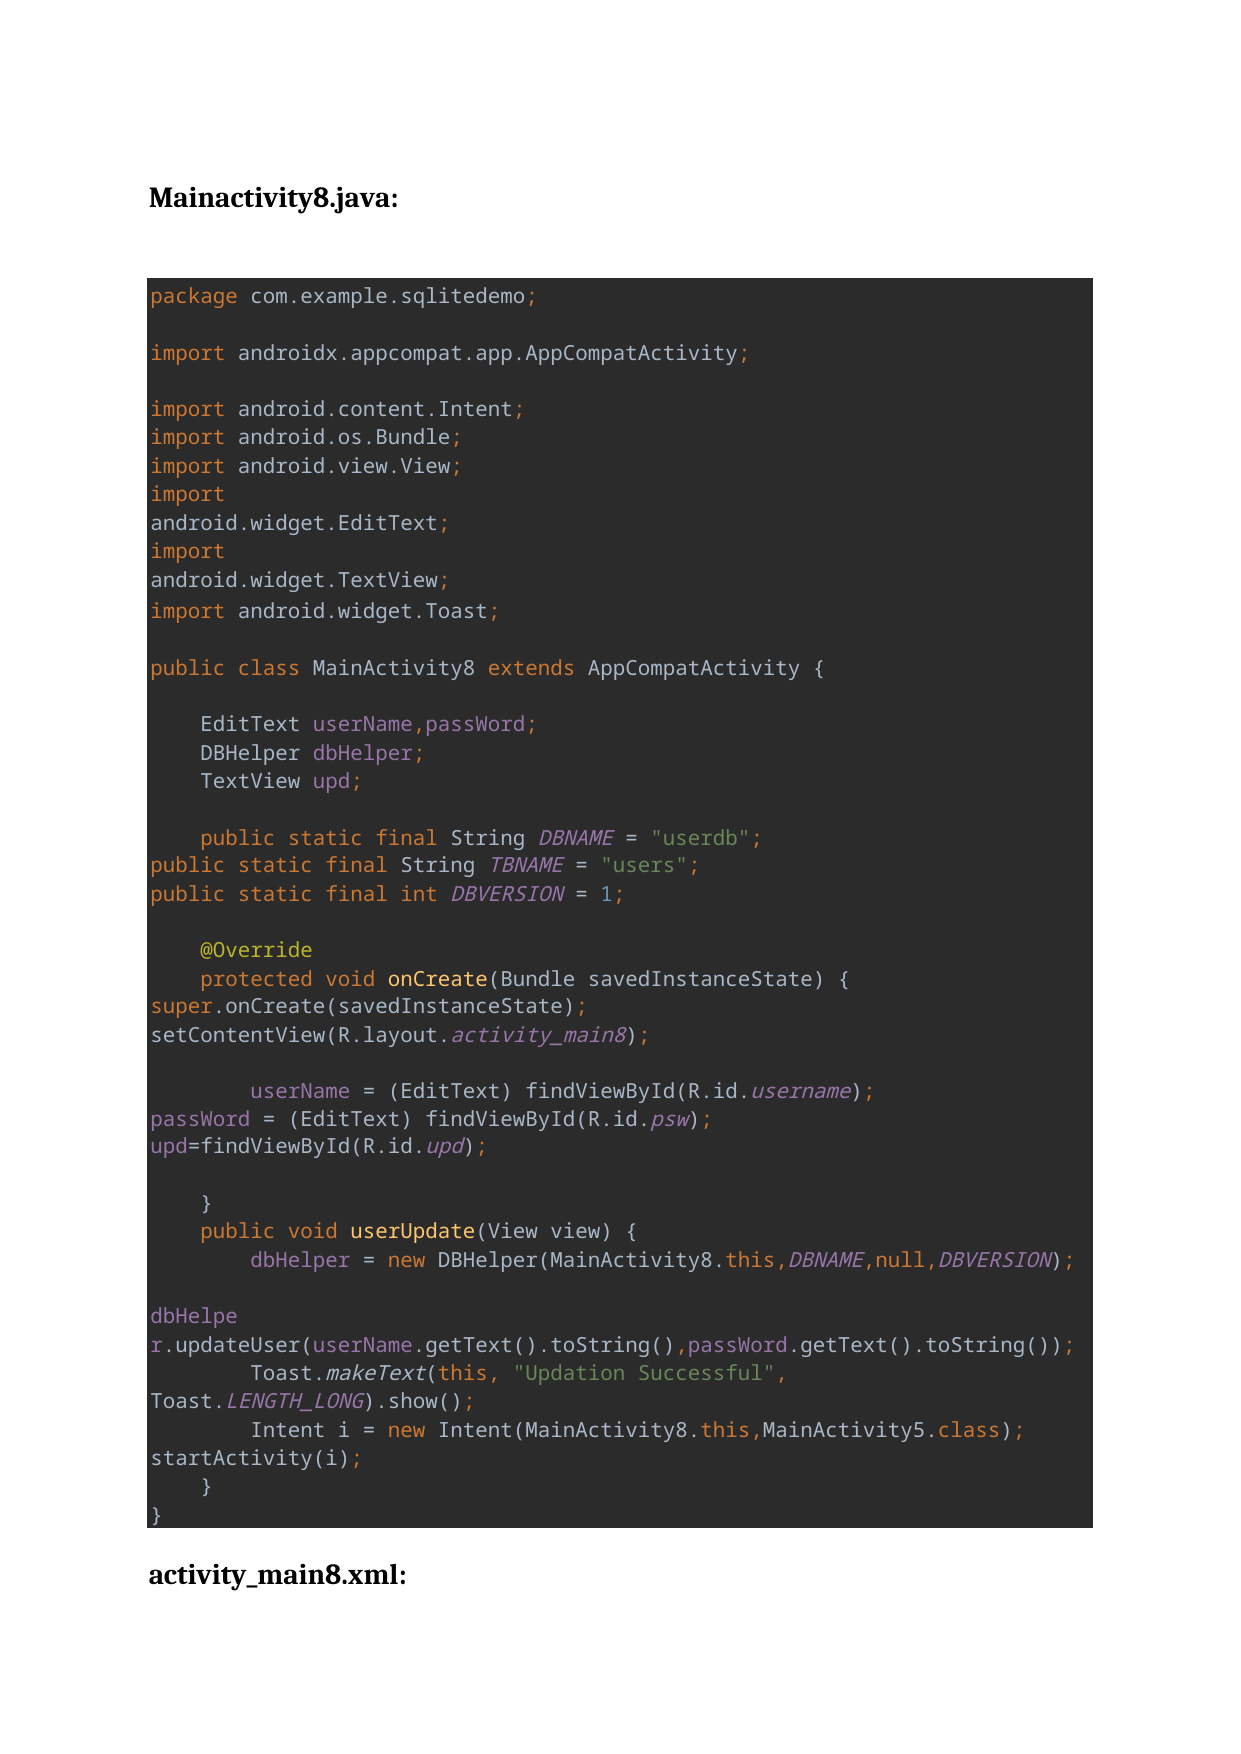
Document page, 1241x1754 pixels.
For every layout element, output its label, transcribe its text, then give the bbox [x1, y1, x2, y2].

table_cell import android.widget.Toast; public class MainActivity8 extends AppCompatActivity { EditText userName,passWord; DBHelper dbHelper; TextView upd; public static final String DBNAME = "userdb"; public static final String TBNAME = "users"; public static final int DBVERSION = 1; @Override protected void onCreate(Bundle savedInstanceState) { super.onCreate(savedInstanceState); setContentView(R.layout.activity_main8); userName = (EditText) findViewById(R.id.username); passWord = (EditText) findViewById(R.id.psw); upd=findViewById(R.id.upd); } public void userUpdate(View view) { dbHelper = new DBHelper(MainActivity8.this,DBNAME,null,DBVERSION); dbHelper.updateUser(userName.getText().toString(),passWord.getText().toString()); Toast.makeText(this, "Updation Successful", Toast.LENGTH_LONG).show(); Intent i = new Intent(MainActivity8.this,MainActivity5.class); startActivity(i); } } [147, 593, 1093, 1528]
table_header package com.example.sqlitedemo; import androidx.appcompat.app.AppCompatActivity; import android.content.Intent; import android.os.Bundle; import android.view.View; import android.widget.EditText; import android.widget.TextView; [147, 278, 1093, 593]
text activity_main8.xml: [148, 1558, 1102, 1592]
text Mainactivity8.java: [148, 181, 1102, 215]
